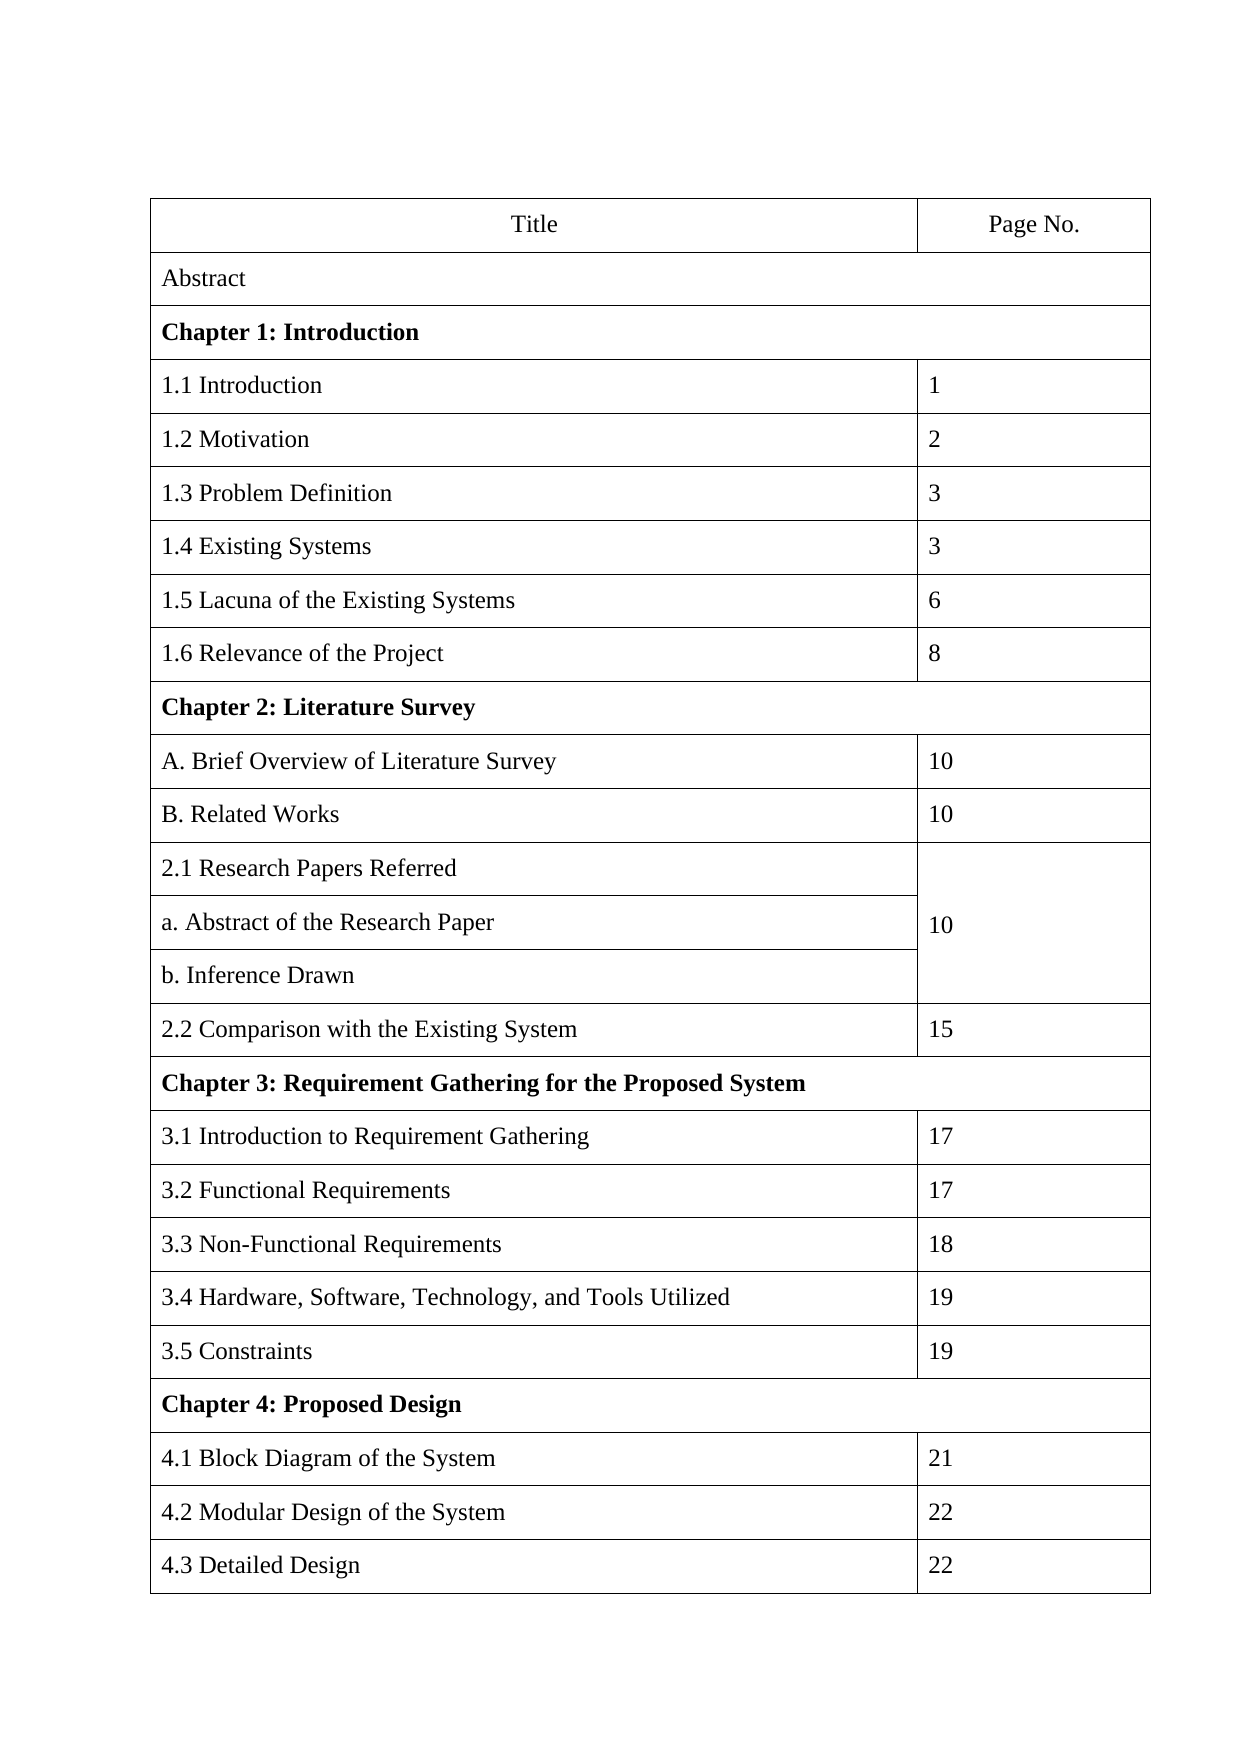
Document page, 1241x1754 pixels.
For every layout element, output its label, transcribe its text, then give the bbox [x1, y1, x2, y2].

table_cell 3.1 Introduction to Requirement Gathering [151, 1111, 917, 1163]
table_cell 10 [918, 735, 1150, 788]
table_cell 3 [918, 467, 1150, 520]
table_cell 15 [918, 1004, 1150, 1056]
table_cell 2 [918, 414, 1150, 466]
table_cell 1.1 Introduction [151, 360, 917, 412]
table_cell 1 [918, 360, 1150, 412]
table_cell 2.2 Comparison with the Existing System [151, 1004, 917, 1056]
table_cell 10 [918, 843, 1150, 1003]
table_cell 19 [918, 1326, 1150, 1378]
table_cell b. Inference Drawn [151, 950, 917, 1003]
table_cell 3.2 Functional Requirements [151, 1165, 917, 1217]
table_cell 22 [918, 1486, 1150, 1539]
table_cell 17 [918, 1165, 1150, 1217]
table_cell Chapter 2: Literature Survey [151, 682, 1150, 734]
table_cell Chapter 1: Introduction [151, 306, 1150, 359]
table_cell Chapter 3: Requirement Gathering for the Proposed System [151, 1057, 1150, 1110]
table_cell 3.3 Non-Functional Requirements [151, 1218, 917, 1271]
table_cell 1.4 Existing Systems [151, 521, 917, 573]
table_cell 17 [918, 1111, 1150, 1163]
table_cell 8 [918, 628, 1150, 681]
table_cell 3 [918, 521, 1150, 573]
table_cell 6 [918, 575, 1150, 627]
table_cell 4.3 Detailed Design [151, 1540, 917, 1593]
table_header Title [151, 199, 917, 252]
table_cell 3.5 Constraints [151, 1326, 917, 1378]
table_cell 22 [918, 1540, 1150, 1593]
table_cell 4.2 Modular Design of the System [151, 1486, 917, 1539]
table_cell 21 [918, 1433, 1150, 1485]
table_cell B. Related Works [151, 789, 917, 842]
table_header Page No. [918, 199, 1150, 252]
table_cell A. Brief Overview of Literature Survey [151, 735, 917, 788]
table_cell 10 [918, 789, 1150, 842]
table_cell 1.5 Lacuna of the Existing Systems [151, 575, 917, 627]
table_cell 19 [918, 1272, 1150, 1324]
table_cell 18 [918, 1218, 1150, 1271]
table_cell 1.2 Motivation [151, 414, 917, 466]
table_cell 1.3 Problem Definition [151, 467, 917, 520]
table_cell Chapter 4: Proposed Design [151, 1379, 1150, 1432]
table_cell Abstract [151, 253, 1150, 305]
table_cell a. Abstract of the Research Paper [151, 896, 917, 949]
table_cell 3.4 Hardware, Software, Technology, and Tools Utilized [151, 1272, 917, 1324]
table_cell 4.1 Block Diagram of the System [151, 1433, 917, 1485]
table_cell 1.6 Relevance of the Project [151, 628, 917, 681]
table_cell 2.1 Research Papers Referred [151, 843, 917, 895]
